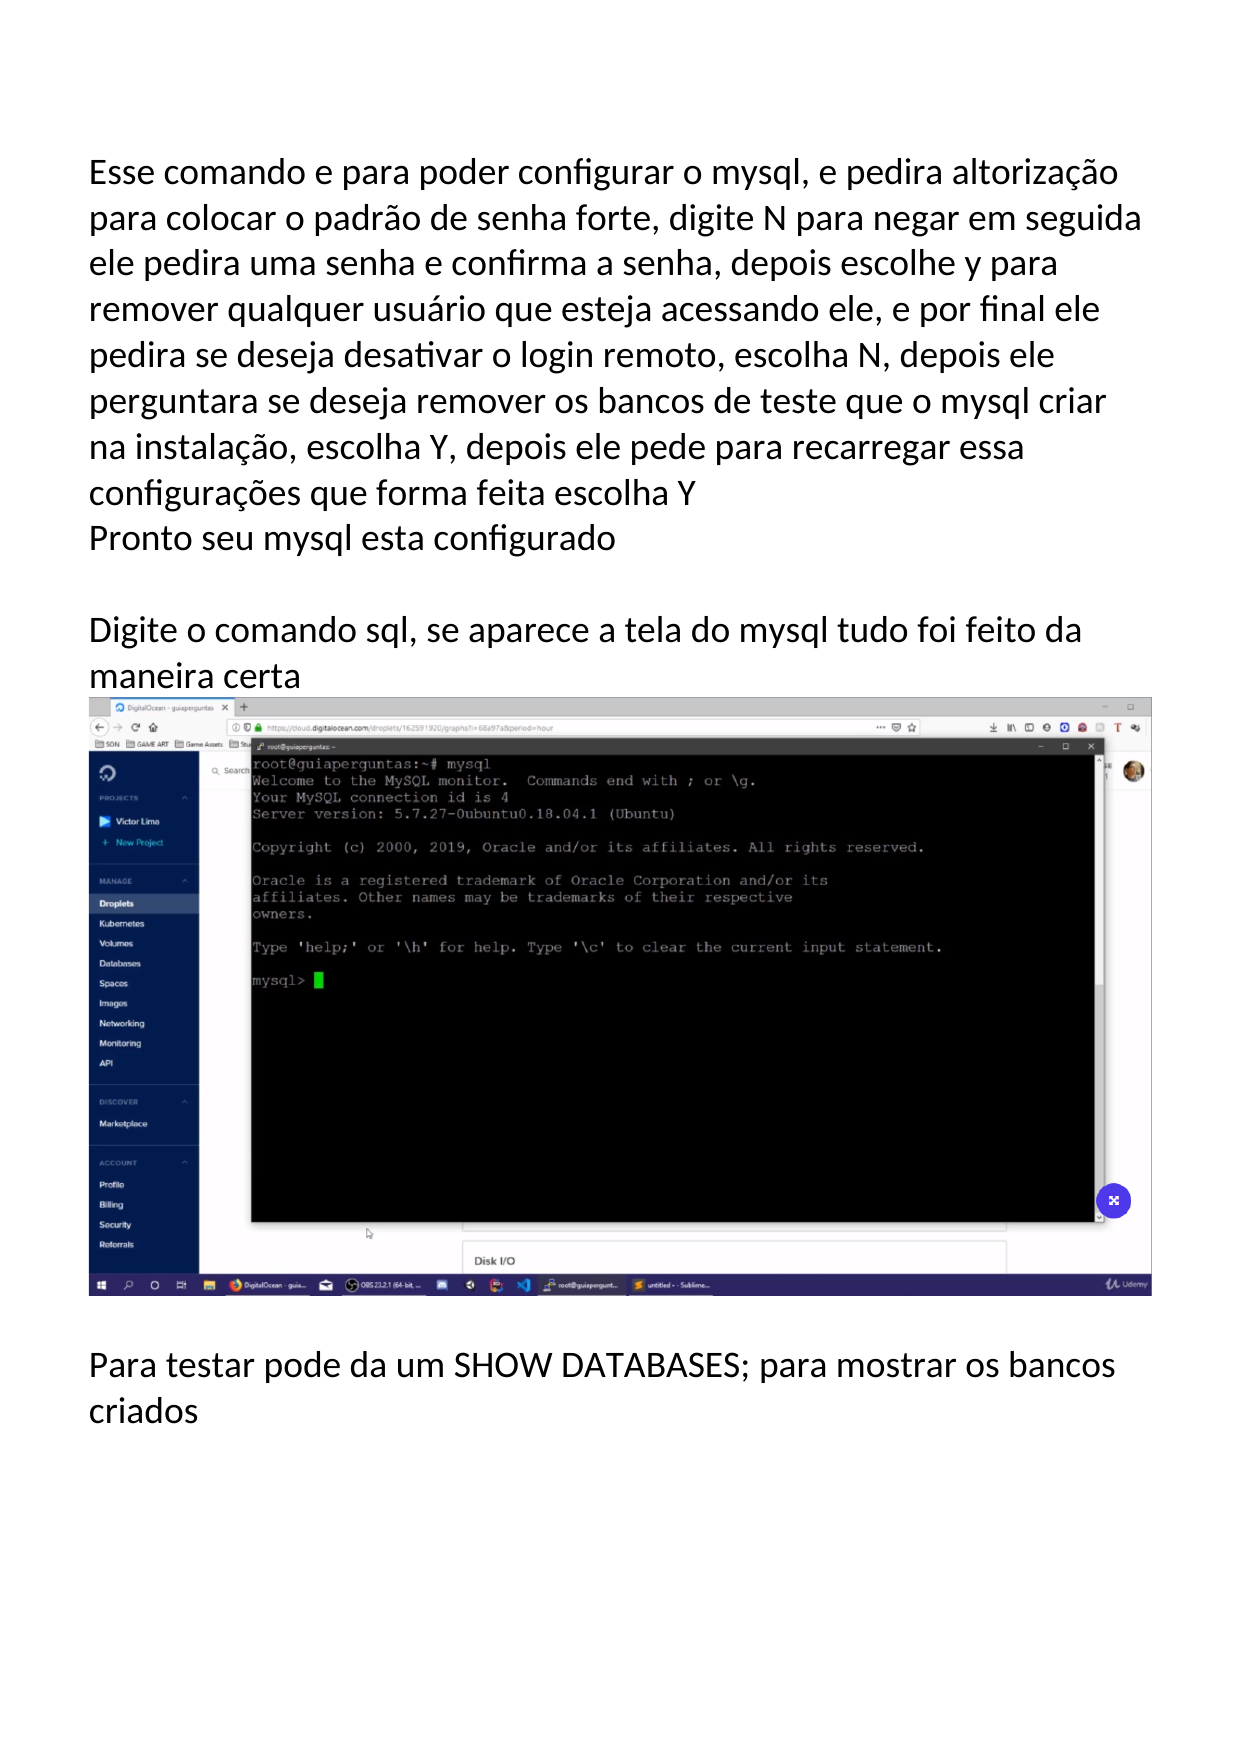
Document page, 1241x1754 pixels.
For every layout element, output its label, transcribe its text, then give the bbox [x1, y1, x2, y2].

text Pronto seu mysql esta configurado [89, 514, 1152, 560]
text Esse comando e para poder configurar o mysql, e pedira altorização para colocar o padrão de senha forte, digite N para negar em seguida ele pedira uma senha e confirma a senha, depois escolhe y para remover qualquer usuário que esteja acessando ele, e por final ele pedira se deseja desativar o login remoto, escolha N, depois ele perguntara se deseja remover os bancos de teste que o mysql criar na instalação, escolha Y, depois ele pede para recarregar essa configurações que forma feita escolha Y [89, 148, 1152, 514]
text Para testar pode da um SHOW DATABASES; para mostrar os bancos criados [89, 1341, 1152, 1433]
picture [88, 697, 1152, 1296]
text Digite o comando sql, se aparece a tela do mysql tudo foi feito da maneira certa [89, 606, 1152, 697]
